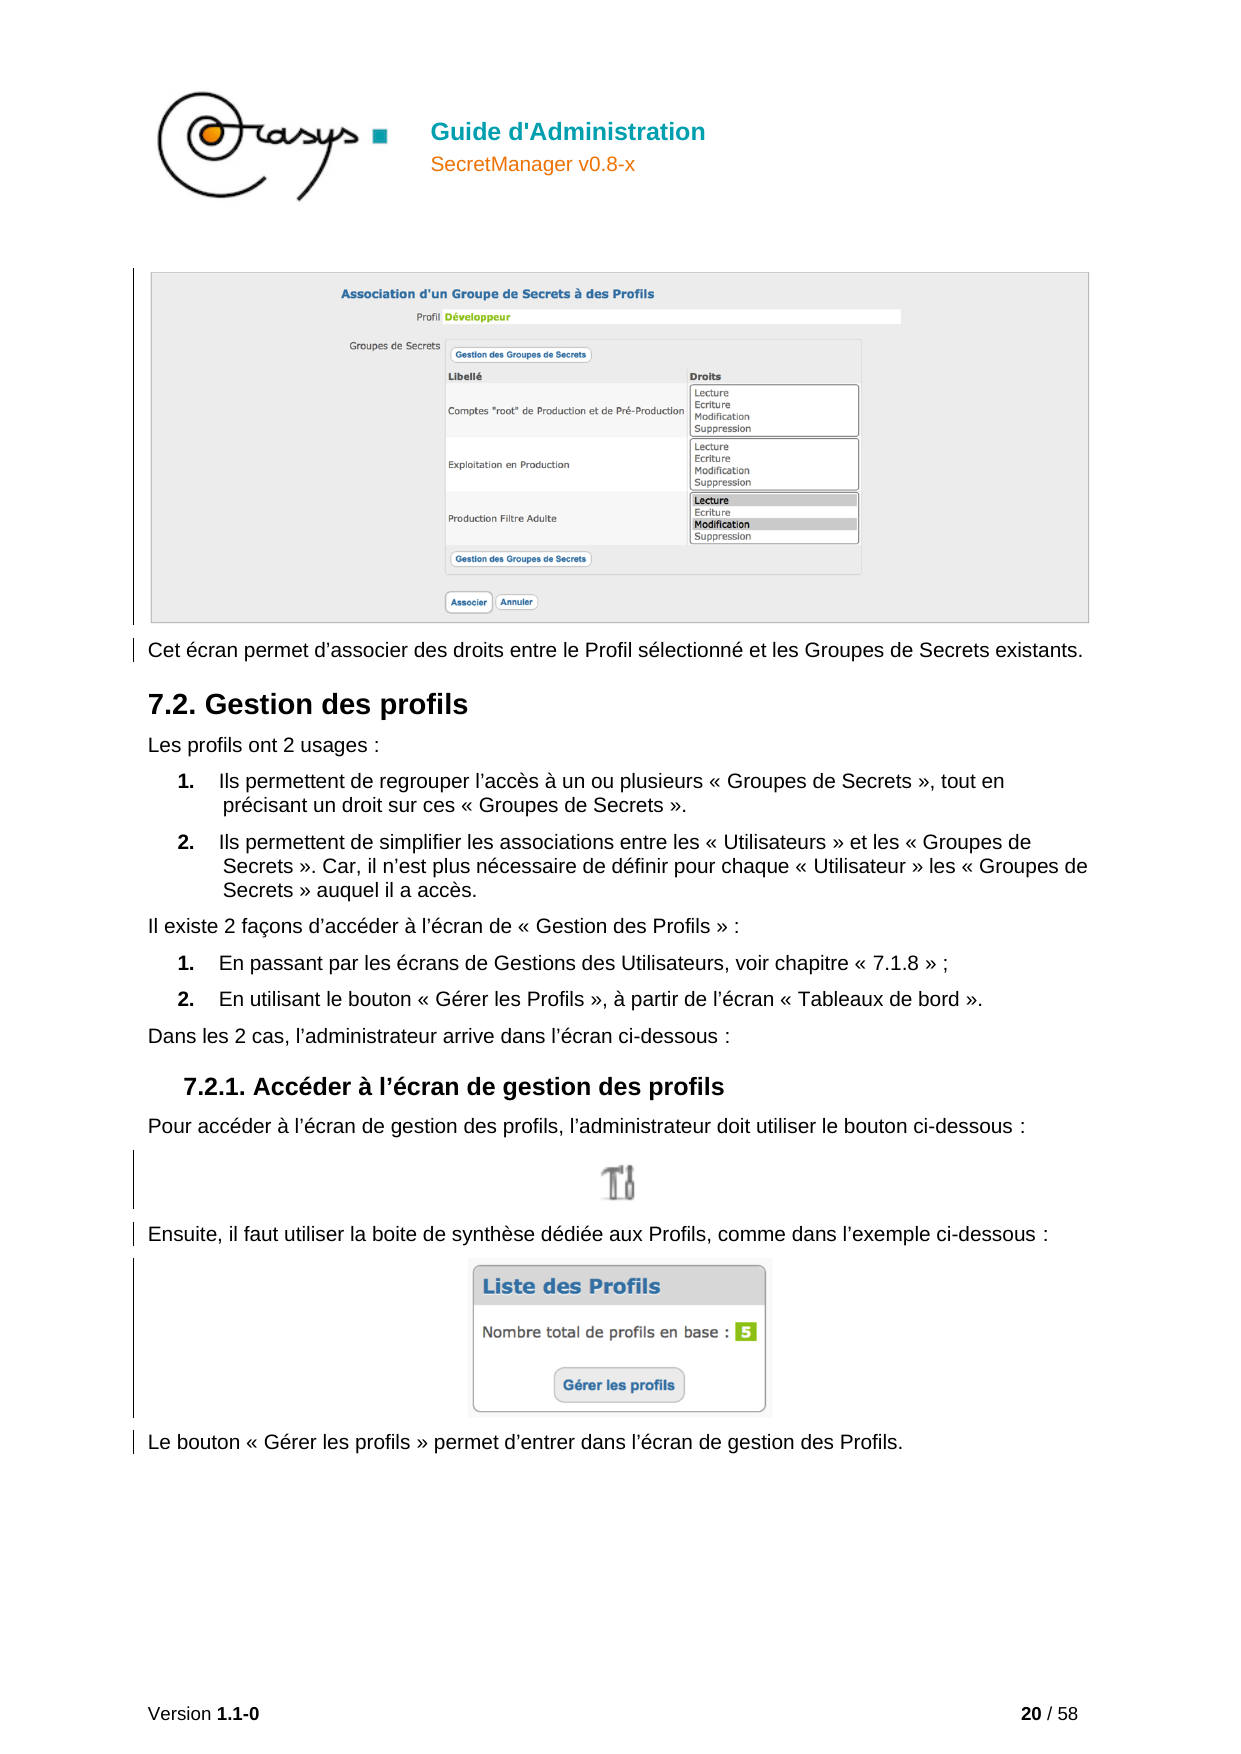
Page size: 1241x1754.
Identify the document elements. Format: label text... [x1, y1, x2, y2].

text Cet écran permet d’associer des droits entre le Profil sélectionné et les Groupes de Secrets existants. [148, 638, 1092, 662]
text Pour accéder à l’écran de gestion des profils, l’administrateur doit utiliser le bouton ci-dessous : [148, 1114, 1092, 1138]
picture [589, 1150, 651, 1210]
list Ils permettent de regrouper l’accès à un ou plusieurs « Groupes de Secrets », tout en précisant un droit sur ces « Groupes de Secrets ». [177, 769, 1092, 817]
list En utilisant le bouton « Gérer les Profils », à partir de l’écran « Tableaux de bord ». [177, 987, 1092, 1011]
text Ensuite, il faut utiliser la boite de synthèse dédiée aux Profils, comme dans l’exemple ci-dessous : [148, 1222, 1092, 1246]
picture [147, 80, 408, 220]
text Il existe 2 façons d’accéder à l’écran de « Gestion des Profils » : [148, 914, 1092, 938]
text Les profils ont 2 usages : [148, 733, 1092, 757]
subtitle Accéder à l’écran de gestion des profils [183, 1072, 1092, 1101]
list Ils permettent de simplifier les associations entre les « Utilisateurs » et les « Groupes de Secrets ». Car, il n’est plus nécessaire de définir pour chaque « Utilisateur » les « Groupes de Secrets » auquel il a accès. [177, 830, 1092, 902]
list En passant par les écrans de Gestions des Utilisateurs, voir chapitre « 7.1.8 » ; [177, 951, 1092, 974]
picture [467, 1258, 773, 1418]
text Le bouton « Gérer les profils » permet d’entrer dans l’écran de gestion des Profils. [148, 1430, 1092, 1454]
subtitle Gestion des profils [148, 687, 1092, 720]
picture [148, 268, 1092, 626]
text Dans les 2 cas, l’administrateur arrive dans l’écran ci-dessous : [148, 1023, 1092, 1047]
